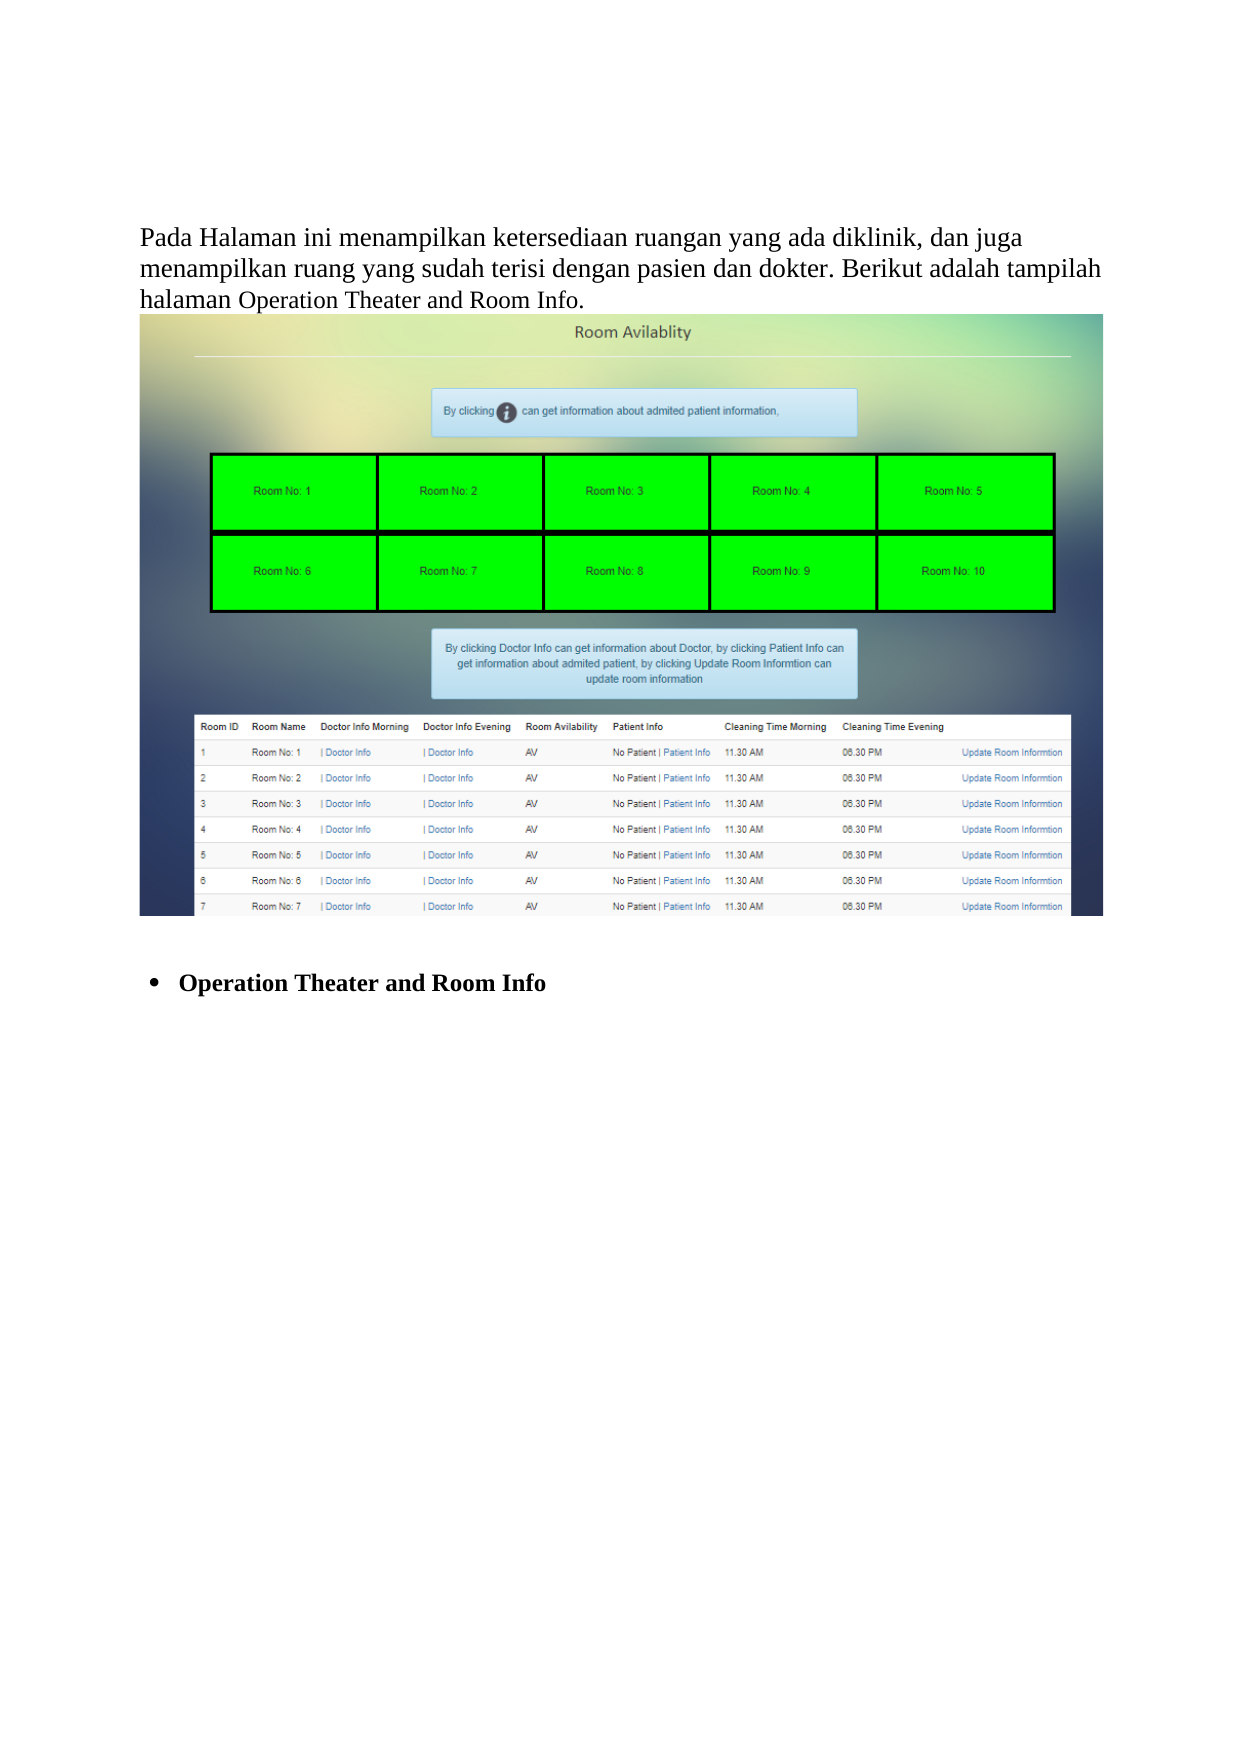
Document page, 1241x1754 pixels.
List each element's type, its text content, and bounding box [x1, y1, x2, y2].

subtitle Operation Theater and Room Info [150, 968, 1103, 996]
text Pada Halaman ini menampilkan ketersediaan ruangan yang ada diklinik, dan juga menampilkan ruang yang sudah terisi dengan pasien dan dokter. Berikut adalah tampilah halaman Operation Theater and Room Info. [139, 221, 1103, 314]
picture [139, 314, 1104, 916]
